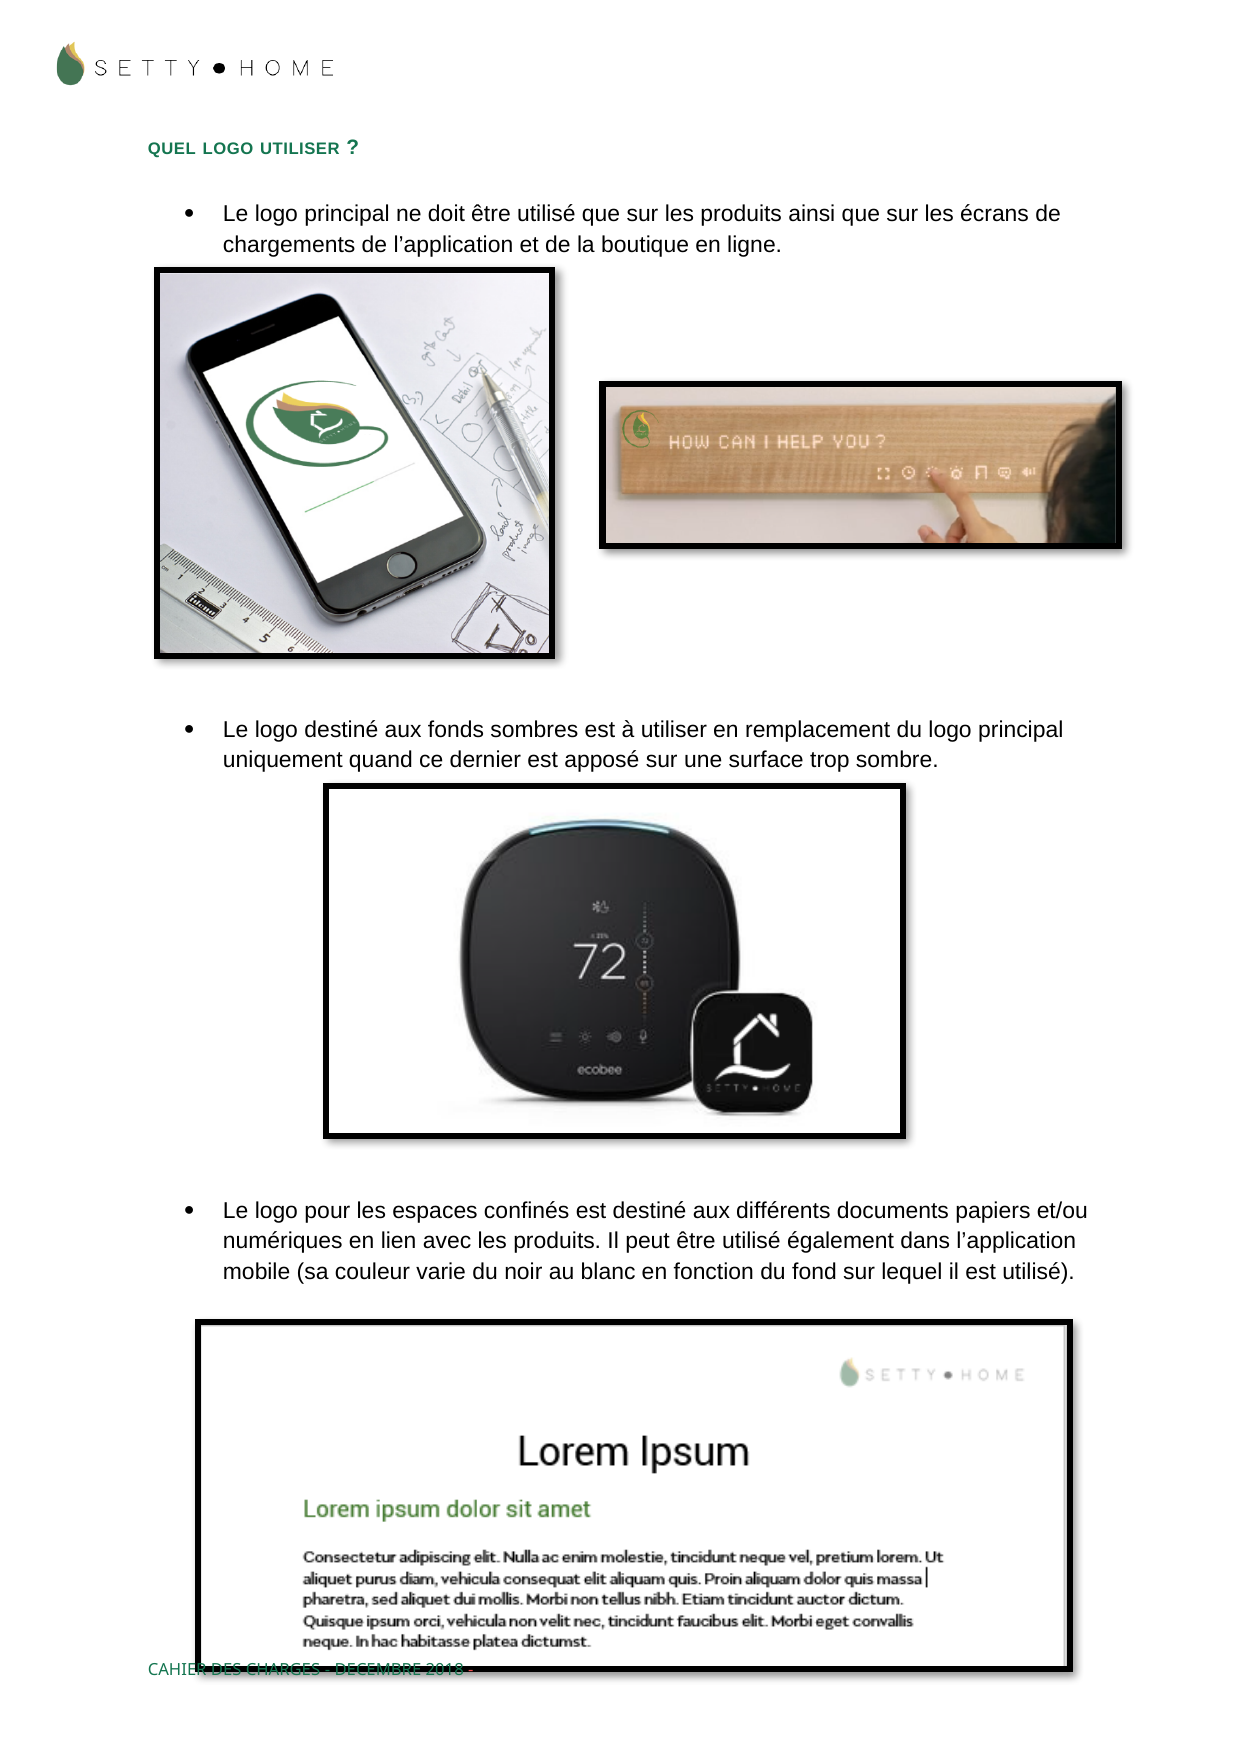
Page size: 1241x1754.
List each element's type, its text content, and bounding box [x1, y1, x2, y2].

list Le logo destiné aux fonds sombres est à utiliser en remplacement du logo principal uniquement quand ce dernier est apposé sur une surface trop sombre. [185, 716, 1092, 772]
list Le logo pour les espaces confinés est destiné aux différents documents papiers et/ou numériques en lien avec les produits. Il peut être utilisé également dans l’application mobile (sa couleur varie du noir au blanc en fonction du fond sur lequel il est utilisé). [185, 1197, 1092, 1284]
list Le logo principal ne doit être utilisé que sur les produits ainsi que sur les écrans de chargements de l’application et de la boutique en ligne. [185, 200, 1092, 257]
subtitle quel logo utiliser ? [148, 135, 1092, 159]
picture [15, 8, 377, 129]
picture [606, 387, 1116, 543]
picture [160, 273, 549, 653]
picture [329, 789, 900, 1133]
picture [201, 1325, 1067, 1666]
